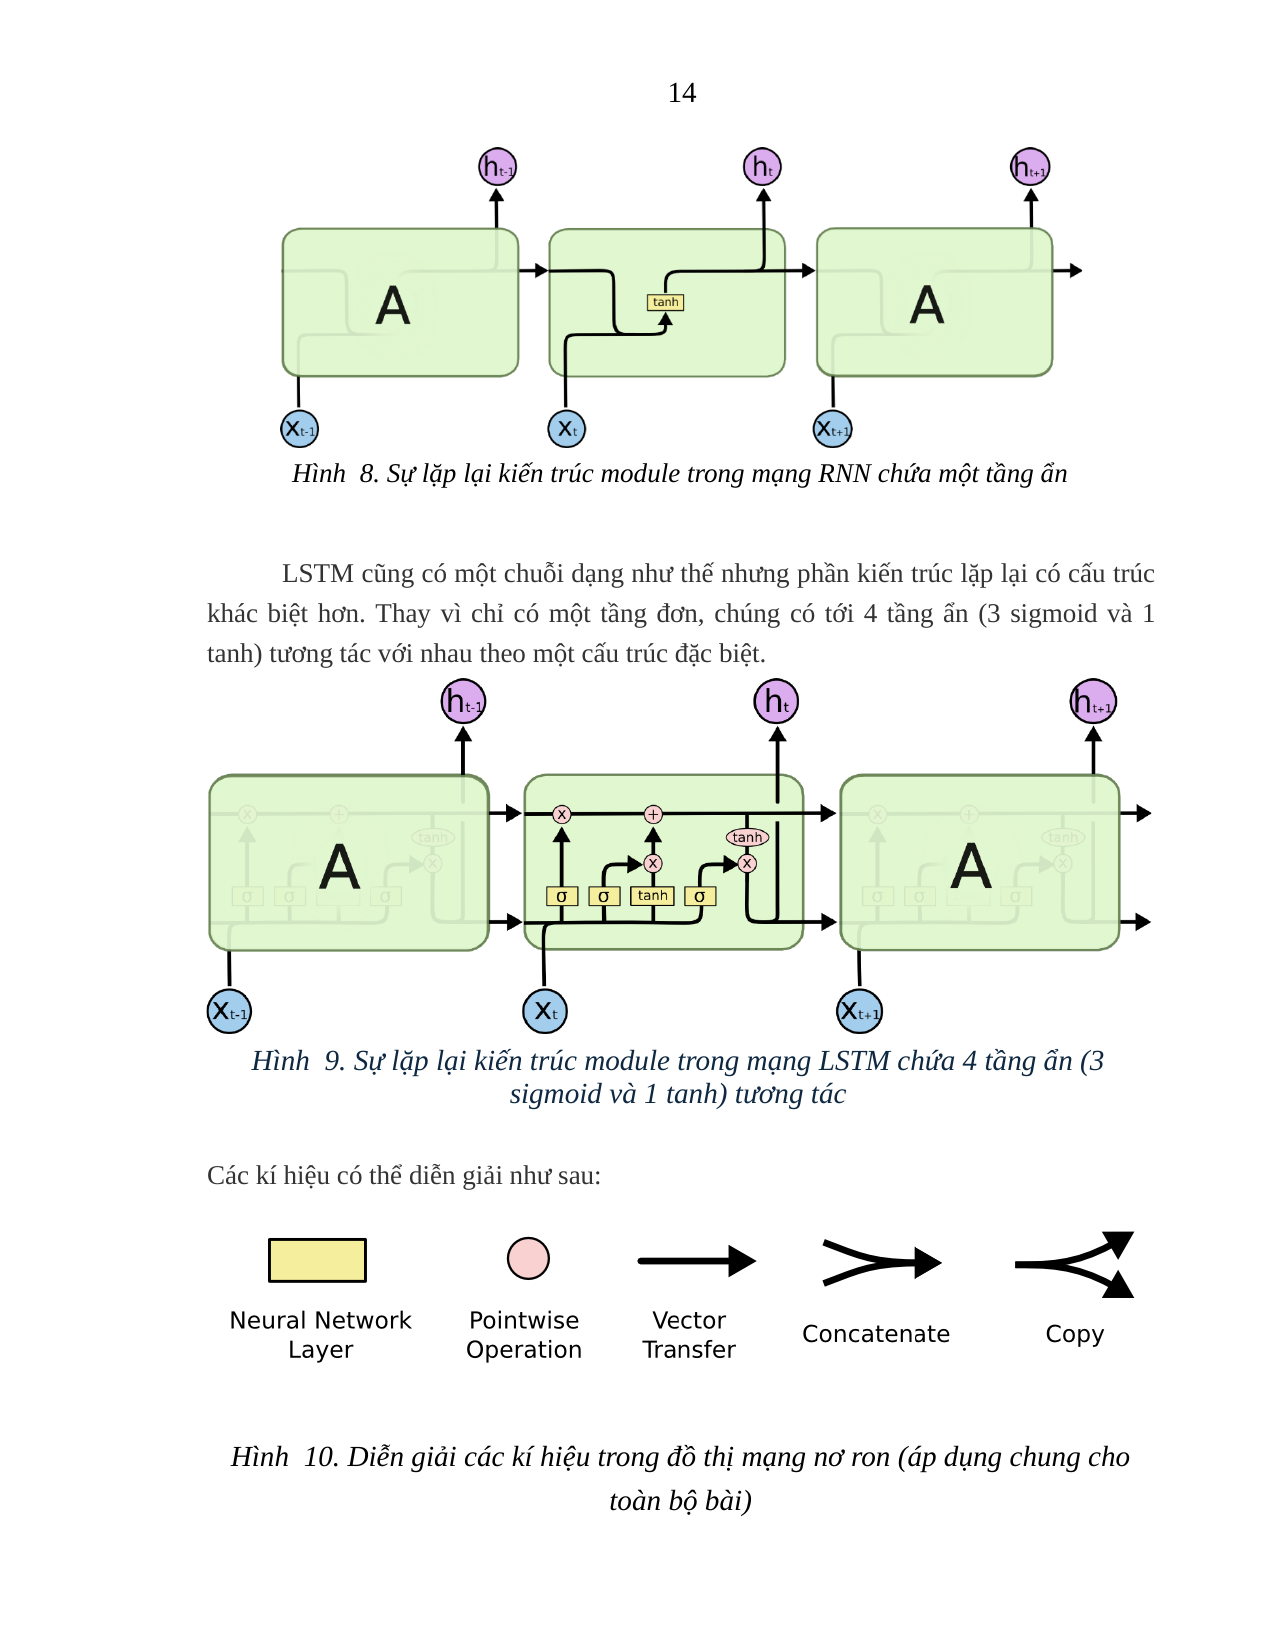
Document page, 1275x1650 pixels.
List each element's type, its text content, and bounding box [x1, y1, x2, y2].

text LSTM cũng có một chuỗi dạng như thế nhưng phần kiến trúc lặp lại có cấu trúc khác biệt hơn. Thay vì chỉ có một tầng đơn, chúng có tới 4 tầng ẩn (3 sigmoid và 1 tanh) tương tác với nhau theo một cấu trúc đặc biệt. [207, 557, 1157, 669]
picture [280, 147, 1083, 448]
picture [206, 678, 1152, 1034]
text Hình 10. Diễn giải các kí hiệu trong đồ thị mạng nơ ron (áp dụng chung cho toàn bộ bài) [207, 1439, 1157, 1516]
text Các kí hiệu có thể diễn giải như sau: [207, 1159, 1157, 1191]
picture [206, 1200, 1152, 1377]
